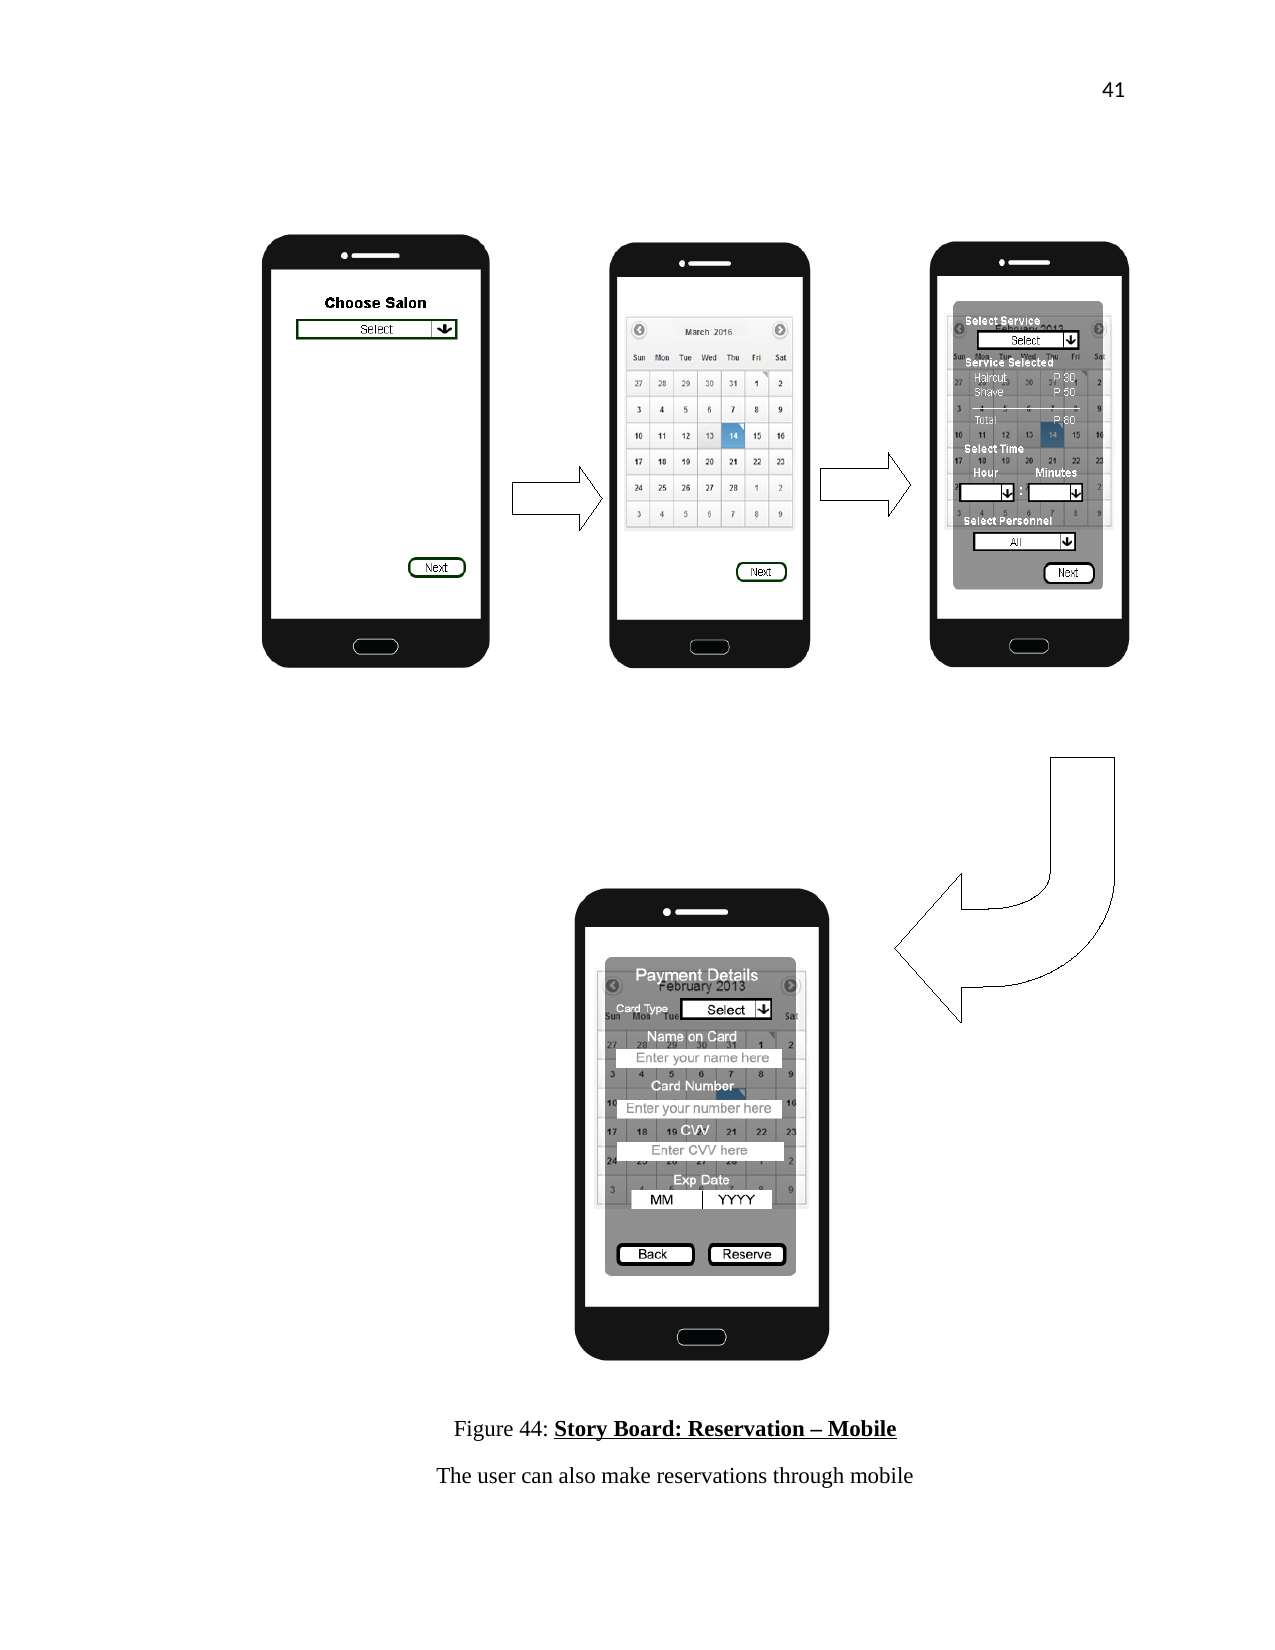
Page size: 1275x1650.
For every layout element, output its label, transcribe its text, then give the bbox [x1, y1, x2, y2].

text The user can also make reservations through mobile [225, 1462, 1125, 1488]
text Figure 44: Story Board: Reservation – Mobile [225, 1414, 1125, 1441]
picture [569, 886, 832, 1367]
picture [519, 239, 1218, 674]
picture [259, 232, 492, 674]
